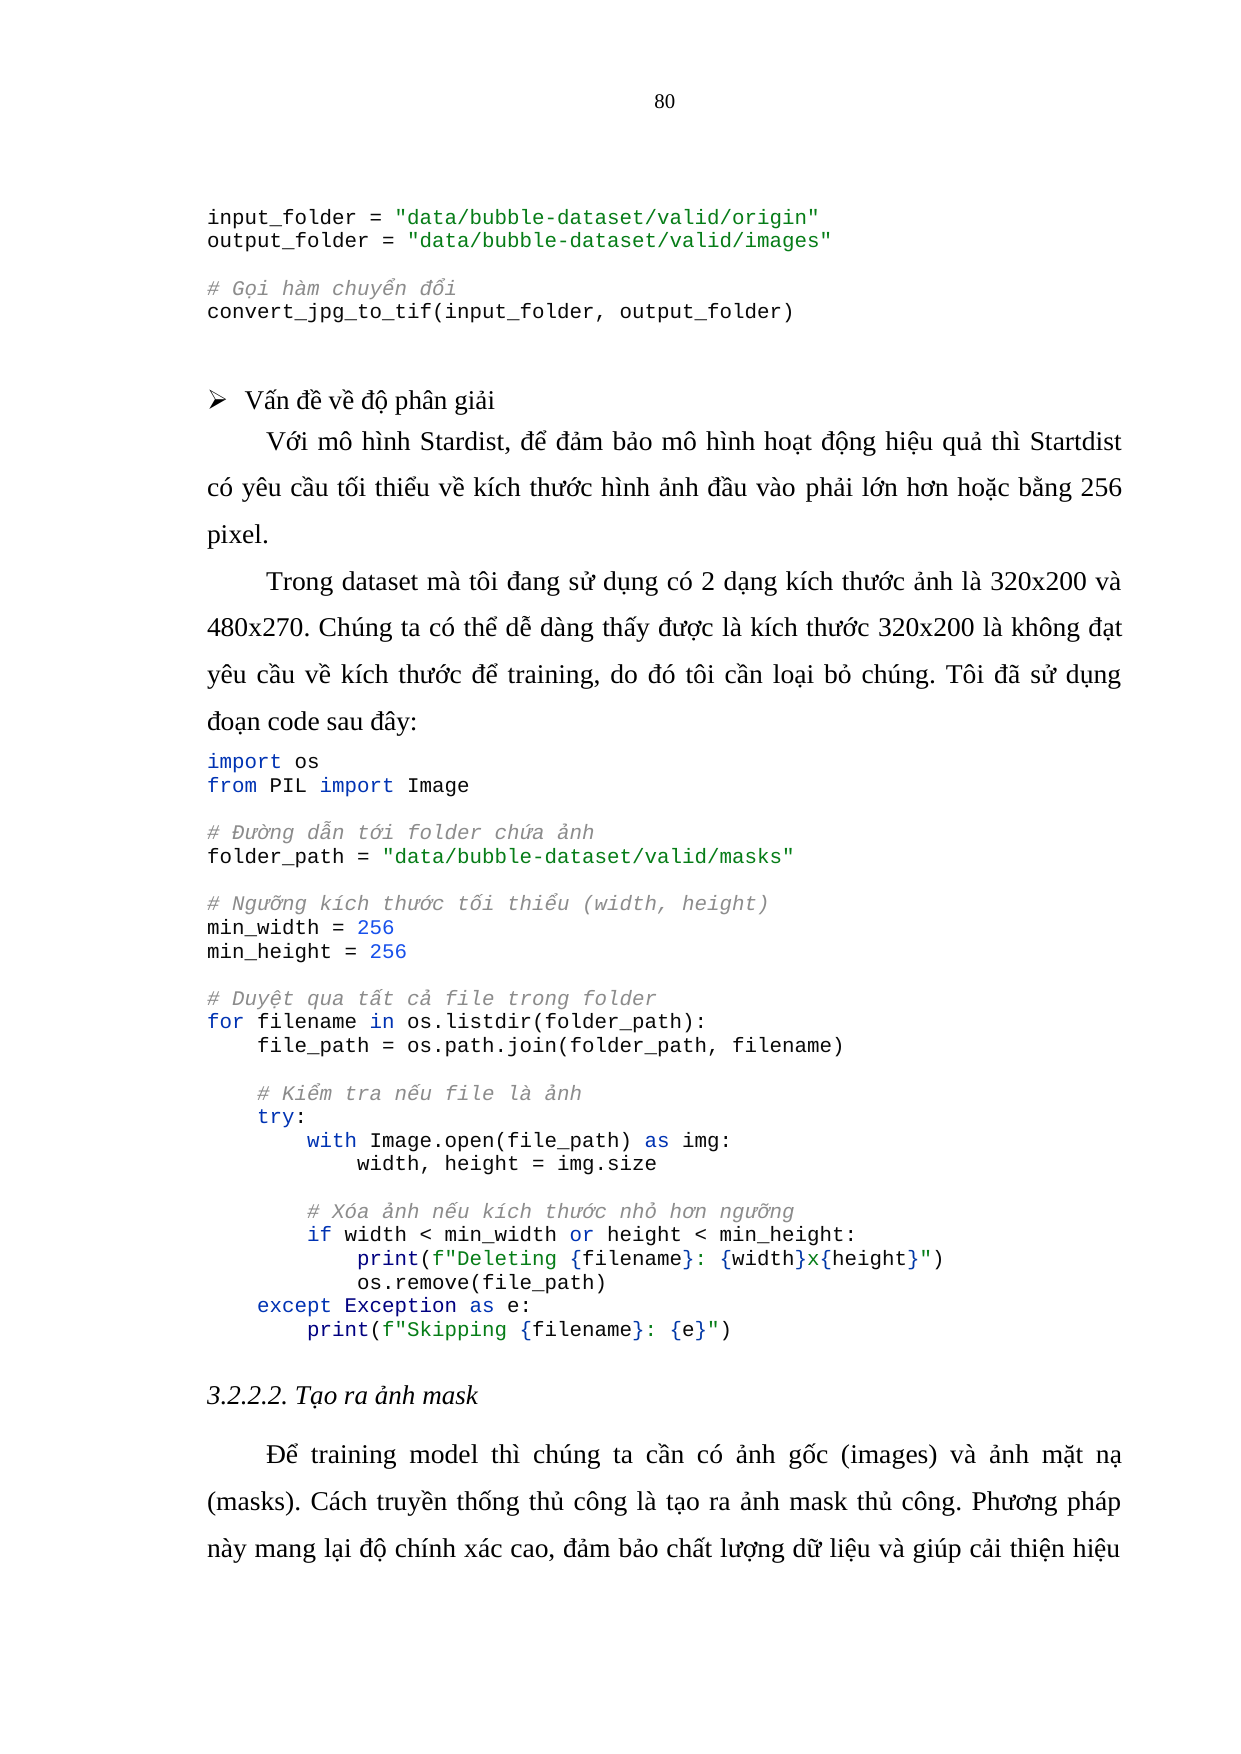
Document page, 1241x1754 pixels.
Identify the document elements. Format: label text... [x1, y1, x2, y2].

text Với mô hình Stardist, để đảm bảo mô hình hoạt động hiệu quả thì Startdist có yêu cầu tối thiểu về kích thước hình ảnh đầu vào phải lớn hơn hoặc bằng 256 pixel. [207, 425, 1122, 549]
list Vấn đề về độ phân giải [207, 384, 1122, 415]
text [207, 1438, 1122, 1563]
text import os from PIL import Image # Đường dẫn tới folder chứa ảnh folder_path = "data/bubble-dataset/valid/masks" # Ngưỡng kích thước tối thiểu (width, height) min_width = 256 min_height = 256 # Duyệt qua tất cả file trong folder for filename in os.listdir(folder_path): file_path = os.path.join(folder_path, filename) # Kiểm tra nếu file là ảnh try: with Image.open(file_path) as img: width, height = img.size # Xóa ảnh nếu kích thước nhỏ hơn ngưỡng if width < min_width or height < min_height: print(f"Deleting {filename}: {width}x{height}") os.remove(file_path) except Exception as e: print(f"Skipping {filename}: {e}") [207, 751, 1122, 1343]
subtitle 3.2.2.2. Tạo ra ảnh mask [207, 1379, 1122, 1410]
text Trong dataset mà tôi đang sử dụng có 2 dạng kích thước ảnh là 320x200 và 480x270. Chúng ta có thể dễ dàng thấy được là kích thước 320x200 là không đạt yêu cầu về kích thước để training, do đó tôi cần loại bỏ chúng. Tôi đã sử dụng đoạn code sau đây: [207, 565, 1122, 736]
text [207, 207, 1122, 325]
